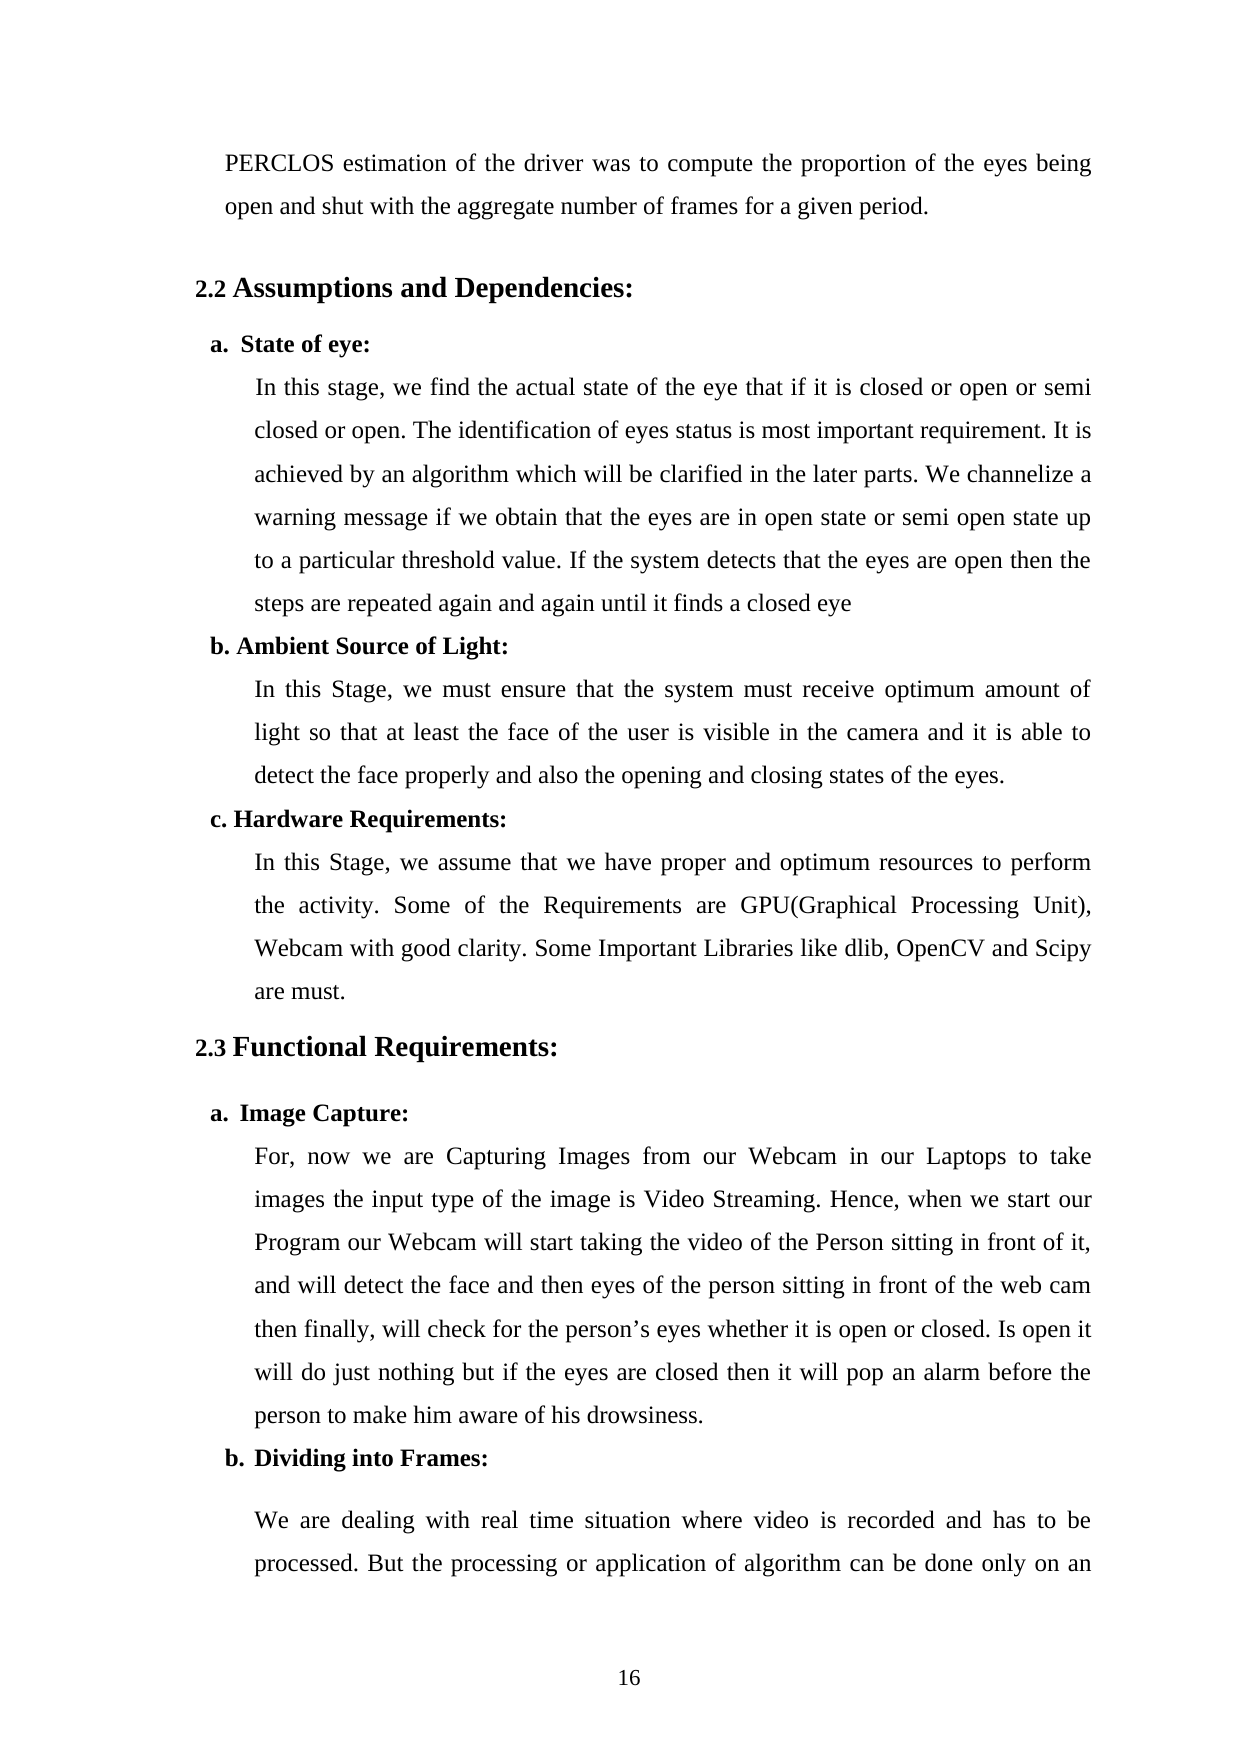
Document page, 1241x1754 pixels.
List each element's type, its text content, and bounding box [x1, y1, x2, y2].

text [224, 148, 1092, 219]
list State of eye: [210, 329, 1092, 358]
list For, now we are Capturing Images from our Webcam in our Laptops to take images the input type of the image is Video Streaming. Hence, when we start our Program our Webcam will start taking the video of the Person sitting in front of it, and will detect the face and then eyes of the person sitting in front of the web cam then finally, will check for the person’s eyes whether it is open or closed. Is open it will do just nothing but if the eyes are closed then it will pop an alarm before the person to make him aware of his drowsiness. [254, 1141, 1092, 1429]
text In this Stage, we assume that we have proper and optimum resources to perform the activity. Some of the Requirements are GPU(Graphical Processing Unit), Webcam with good clarity. Some Important Libraries like dlib, OpenCV and Scipy are must. [254, 847, 1092, 1005]
list Image Capture: [210, 1098, 1092, 1127]
list Dividing into Frames: [224, 1443, 1092, 1472]
text In this stage, we find the actual state of the eye that if it is closed or open or semi closed or open. The identification of eyes status is most important requirement. It is achieved by an algorithm which will be clarified in the later parts. We channelize a warning message if we obtain that the eyes are in open state or semi open state up to a particular threshold value. If the system detects that the eyes are open then the steps are repeated again and again until it finds a closed eye [224, 372, 1092, 617]
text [254, 1505, 1092, 1577]
text In this Stage, we must ensure that the system must receive optimum amount of light so that at least the face of the user is visible in the camera and it is able to detect the face properly and also the opening and closing states of the eyes. [254, 674, 1092, 789]
text c. Hardware Requirements: [210, 804, 1092, 832]
text 2.2 Assumptions and Dependencies: [165, 270, 1092, 303]
text b. Ambient Source of Light: [165, 631, 1092, 660]
text 2.3 Functional Requirements: [195, 1029, 1092, 1062]
